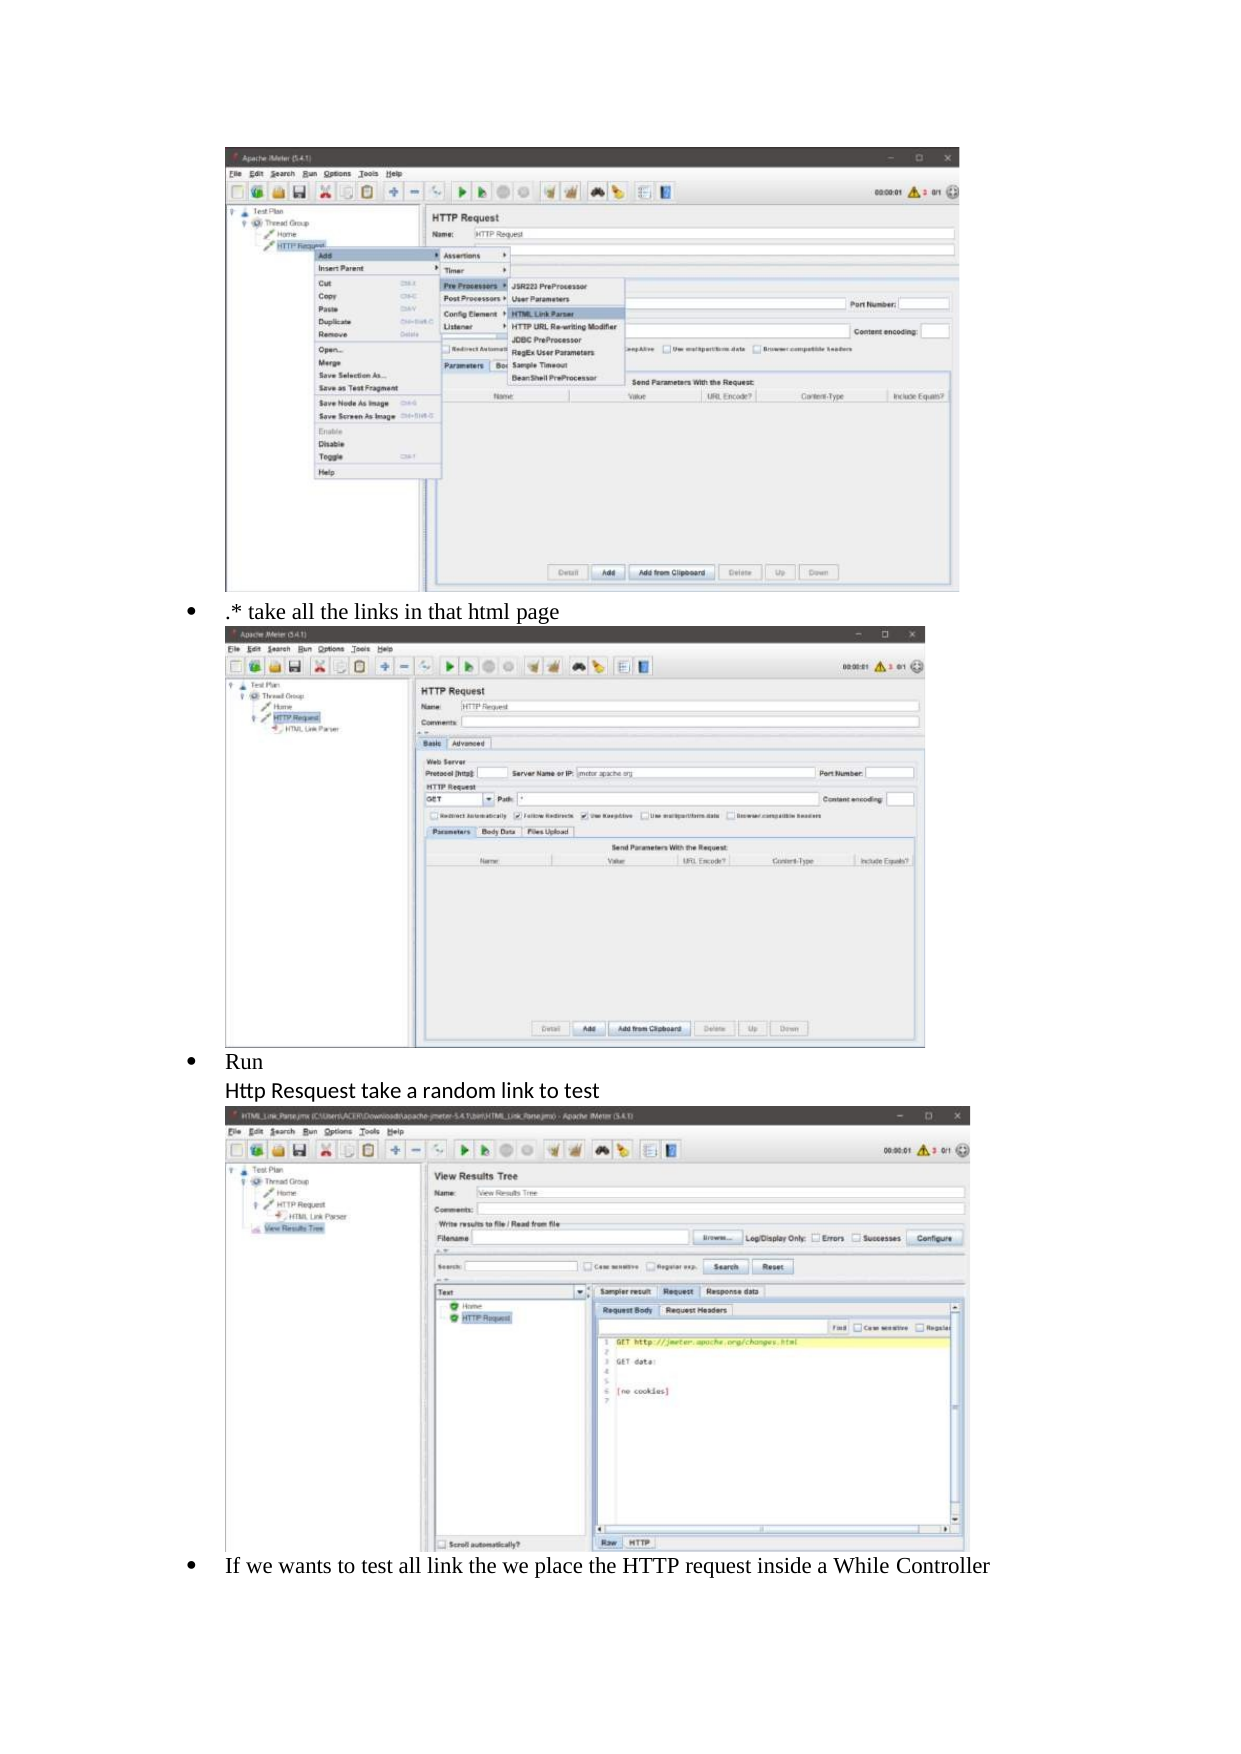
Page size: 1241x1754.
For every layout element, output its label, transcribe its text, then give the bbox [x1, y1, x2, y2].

picture [225, 1106, 971, 1552]
picture [225, 147, 960, 592]
list .* take all the links in that html page [187, 598, 1176, 624]
list If we wants to test all link the we place the HTTP request inside a While Controller [187, 1552, 1176, 1578]
text Http Resquest take a random link to test [225, 1076, 1176, 1104]
list Run [187, 1048, 1176, 1074]
picture [225, 626, 926, 1048]
